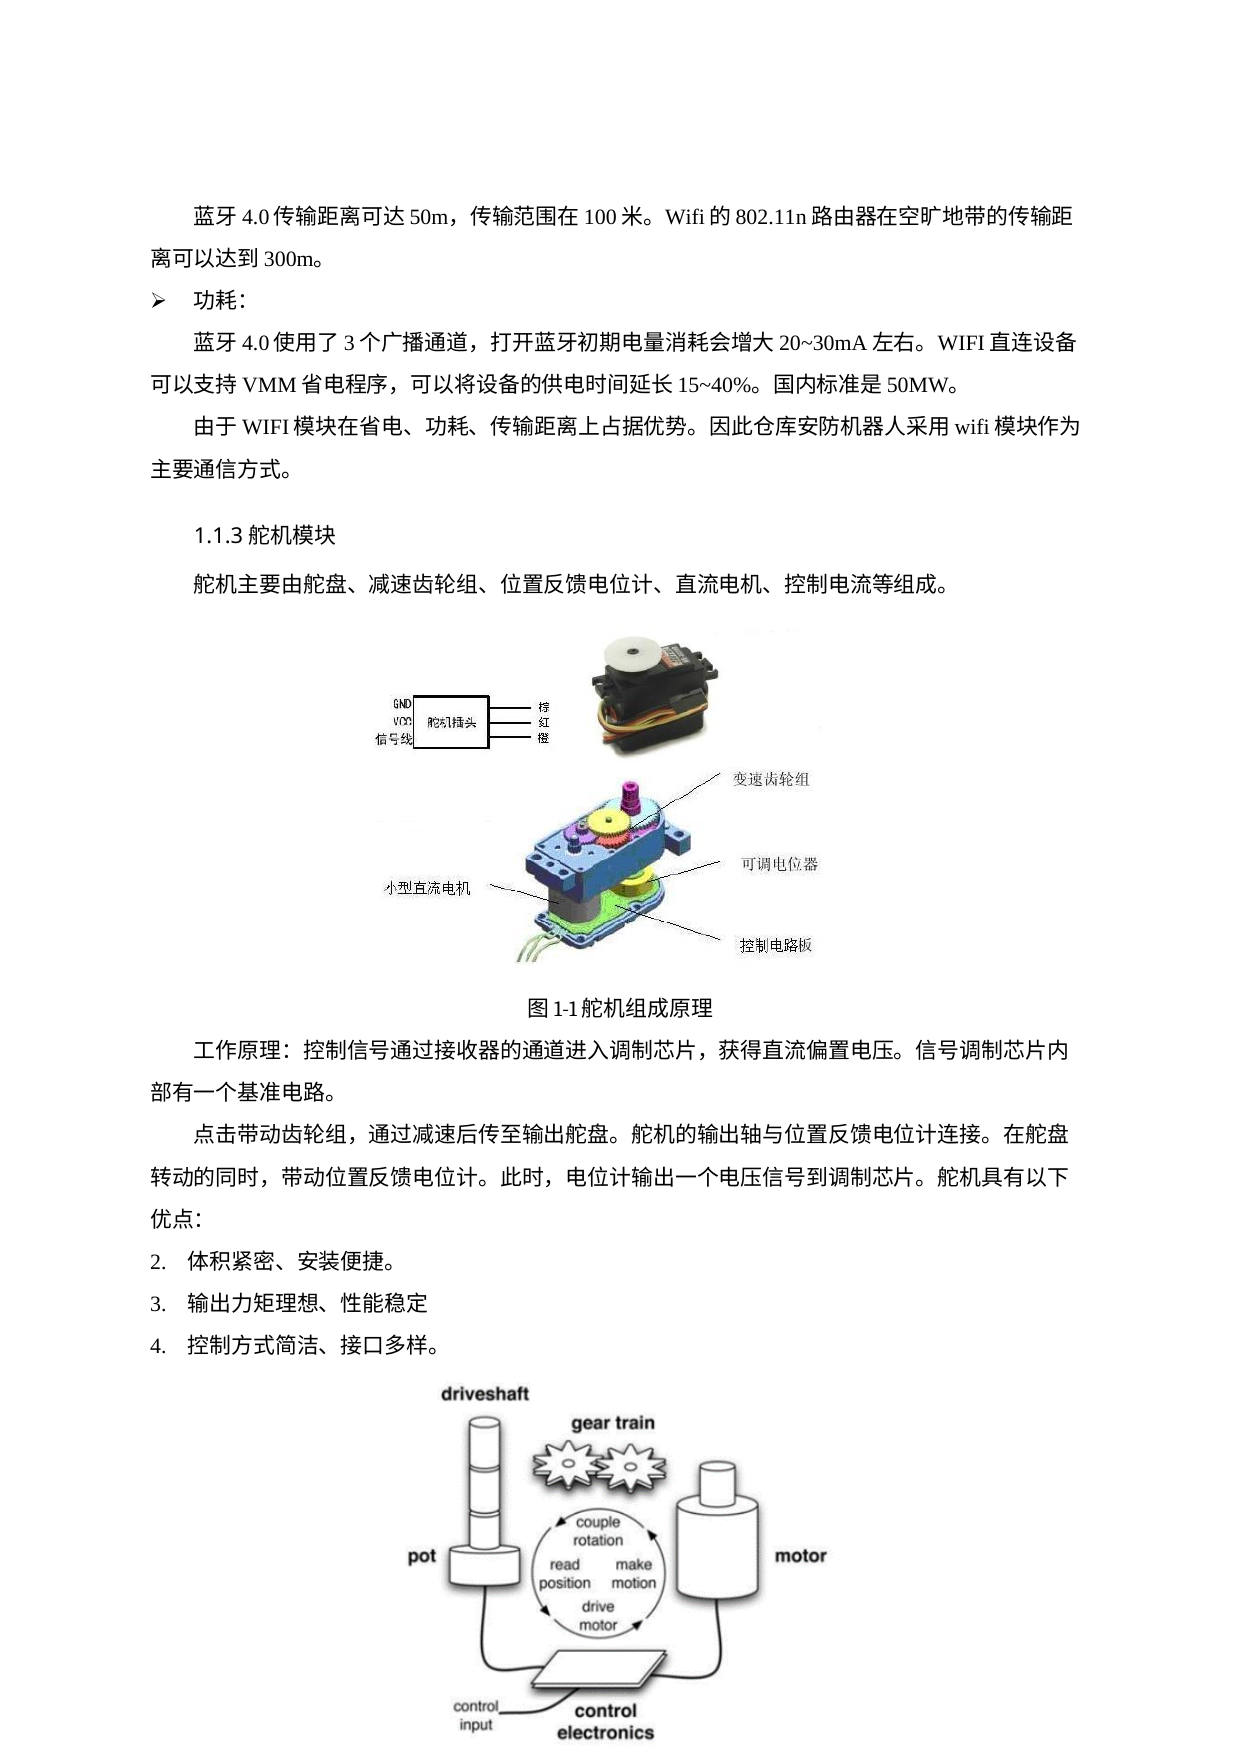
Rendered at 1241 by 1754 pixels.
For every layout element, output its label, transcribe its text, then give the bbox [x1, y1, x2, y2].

list 功耗： [150, 282, 1090, 316]
list 体积紧密、安装便捷。 [150, 1243, 1090, 1277]
list 控制方式简洁、接口多样。 [150, 1326, 1090, 1360]
text 蓝牙4.0使用了3个广播通道，打开蓝牙初期电量消耗会增大20~30mA左右。WIFI直连设备可以支持VMM省电程序，可以将设备的供电时间延长15~40%。国内标准是50MW。 [150, 324, 1090, 400]
text 蓝牙4.0传输距离可达50m，传输范围在100米。Wifi的802.11n路由器在空旷地带的传输距离可以达到300m。 [150, 198, 1090, 274]
picture [319, 619, 920, 965]
picture [403, 1374, 836, 1754]
text 点击带动齿轮组，通过减速后传至输出舵盘。舵机的输出轴与位置反馈电位计连接。在舵盘转动的同时，带动位置反馈电位计。此时，电位计输出一个电压信号到调制芯片。舵机具有以下优点： [150, 1116, 1090, 1235]
text 由于WIFI模块在省电、功耗、传输距离上占据优势。因此仓库安防机器人采用wifi模块作为主要通信方式。 [150, 408, 1090, 484]
text 舵机主要由舵盘、减速齿轮组、位置反馈电位计、直流电机、控制电流等组成。 [150, 566, 1090, 600]
text 工作原理：控制信号通过接收器的通道进入调制芯片，获得直流偏置电压。信号调制芯片内部有一个基准电路。 [150, 1032, 1090, 1108]
subtitle 1.1.3 舵机模块 [194, 517, 1090, 551]
list 输出力矩理想、性能稳定 [150, 1284, 1090, 1318]
